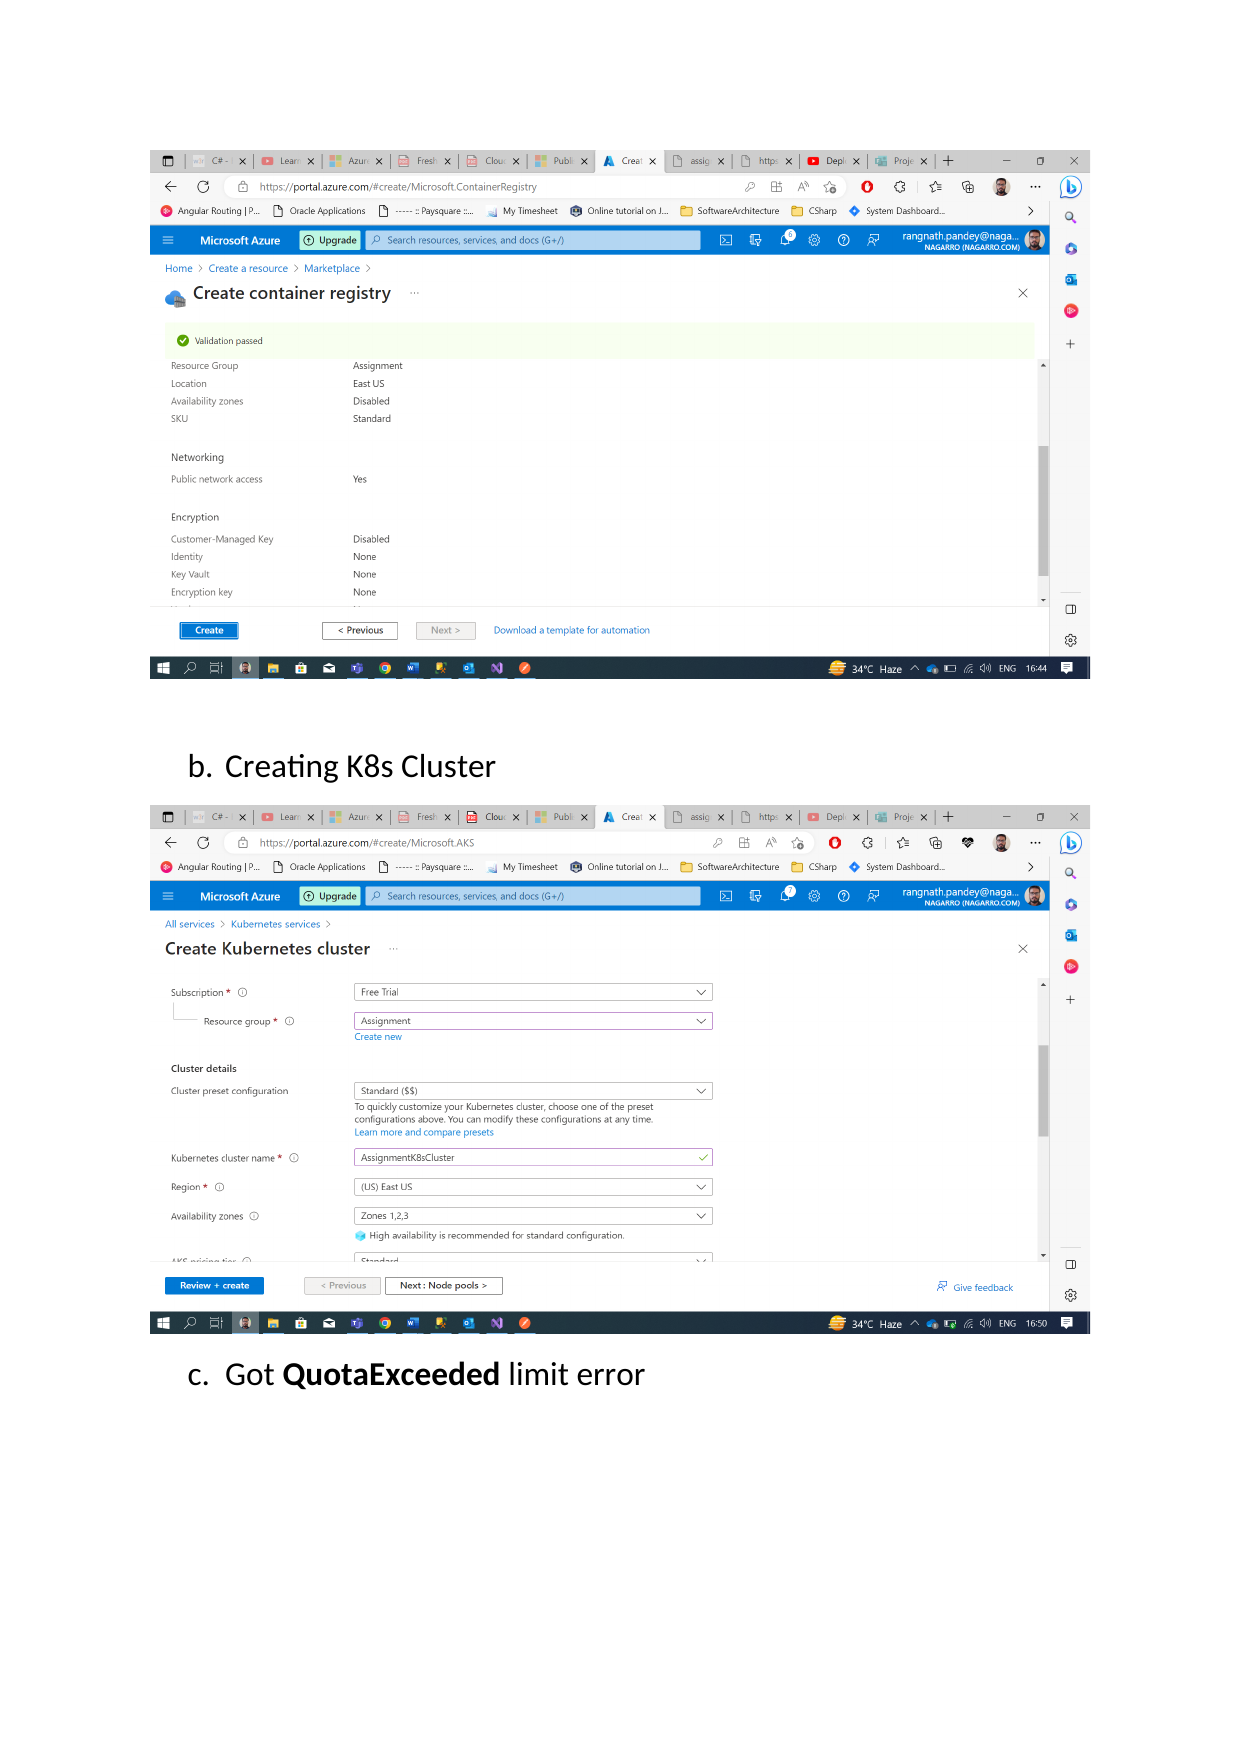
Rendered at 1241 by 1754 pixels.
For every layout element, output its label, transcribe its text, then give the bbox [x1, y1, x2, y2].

picture [150, 150, 1091, 679]
list Got QuotaExceeded limit error [187, 1353, 1090, 1394]
picture [150, 805, 1091, 1334]
list Creating K8s Cluster [187, 744, 1090, 785]
